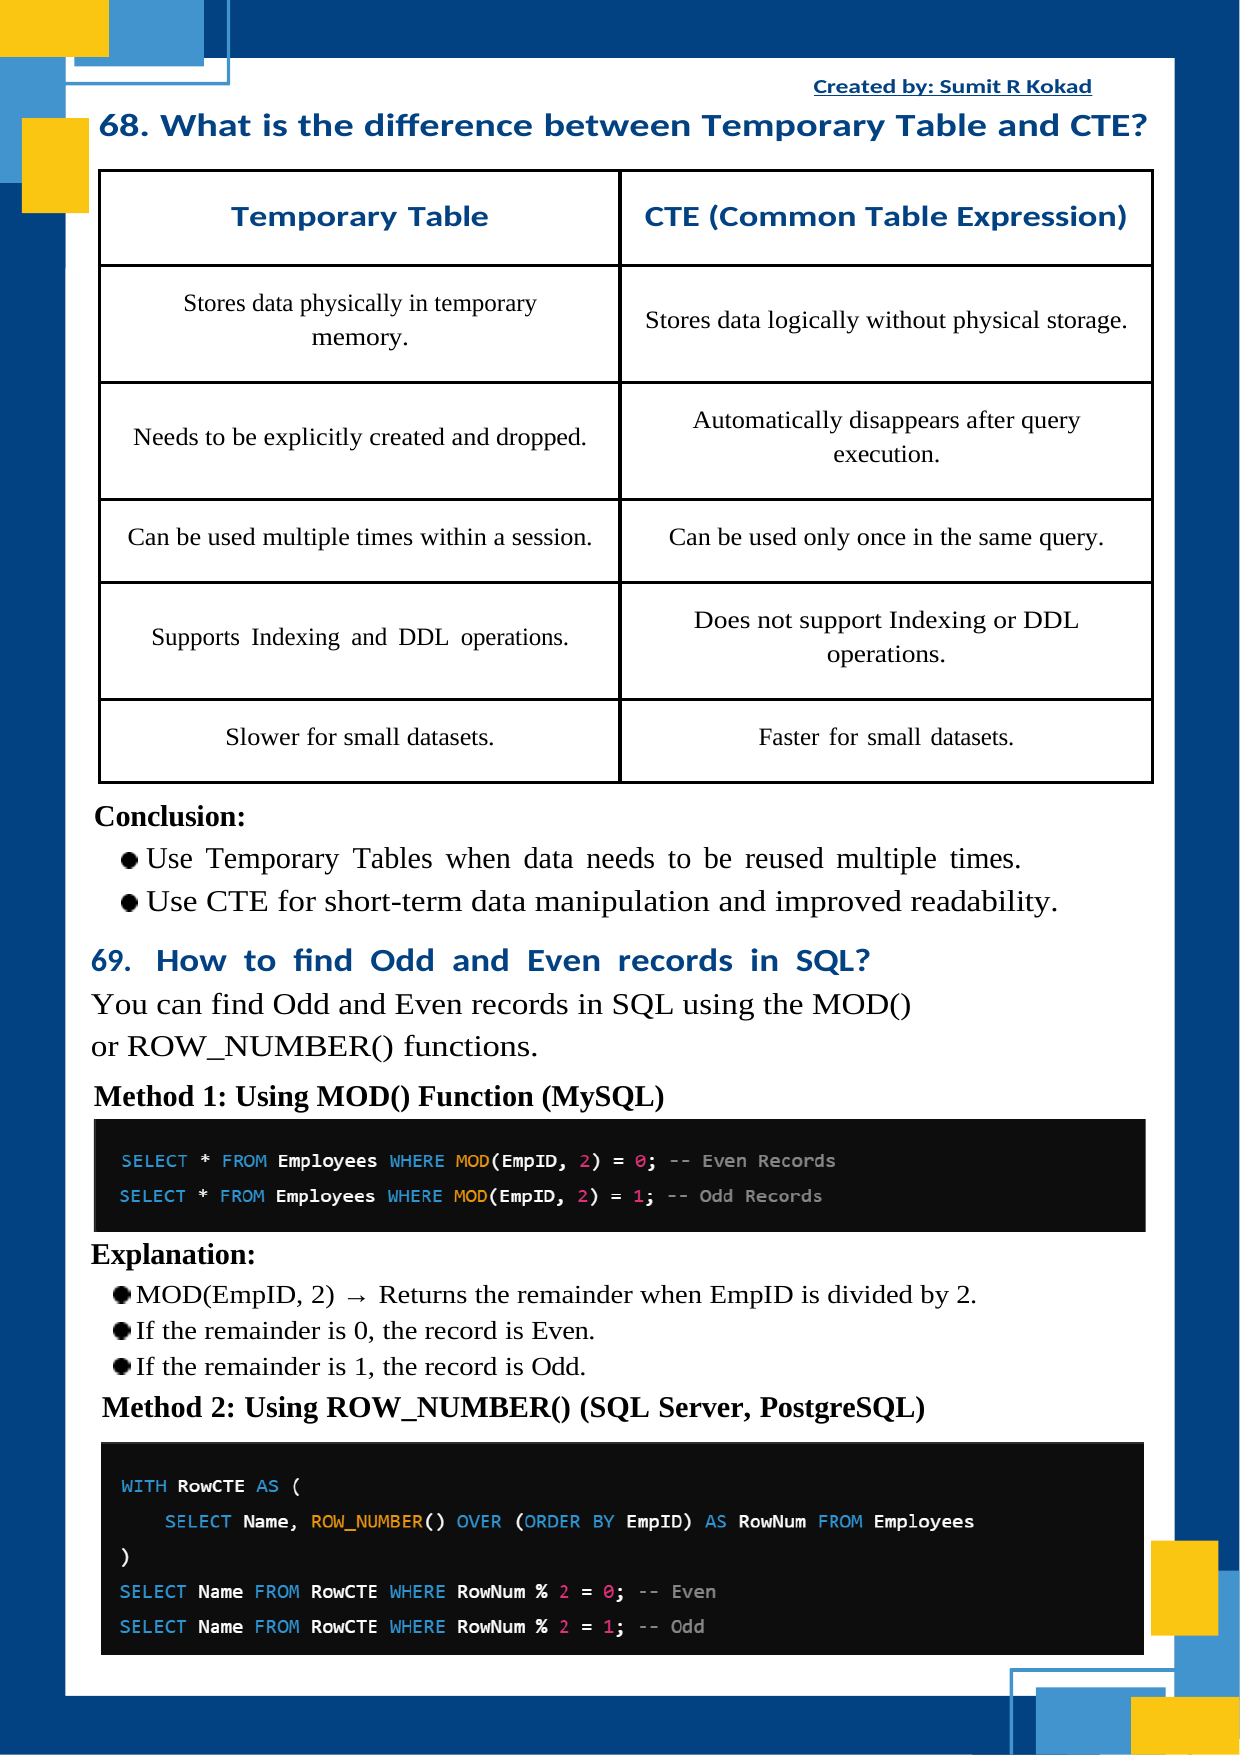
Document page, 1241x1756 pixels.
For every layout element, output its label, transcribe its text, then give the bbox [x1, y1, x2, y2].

subtitle Method 2: Using ROW_NUMBER() (SQL Server, PostgreSQL) [102, 1389, 1240, 1424]
picture [121, 852, 138, 869]
text Explanation: [91, 1117, 1240, 1271]
list How to find Odd and Even records in SQL? You can find Odd and Even records in SQL using the MOD() or ROW_NUMBER() functions. [91, 939, 933, 1063]
list Use Temporary Tables when data needs to be reused multiple times. [120, 841, 1240, 875]
picture [121, 894, 138, 912]
list If the remainder is 1, the record is Odd. [112, 1351, 1240, 1381]
picture [113, 1358, 131, 1375]
list MOD(EmpID, 2) → Returns the remainder when EmpID is divided by 2. [112, 1279, 1240, 1309]
picture [113, 1286, 131, 1304]
list If the remainder is 0, the record is Even. [112, 1315, 1240, 1345]
list Use CTE for short-term data manipulation and improved readability. [120, 883, 1240, 918]
picture [101, 1442, 1144, 1655]
subtitle Method 1: Using MOD() Function (MySQL) [94, 1079, 1240, 1113]
picture [113, 1322, 131, 1340]
text Conclusion: [94, 799, 1240, 833]
